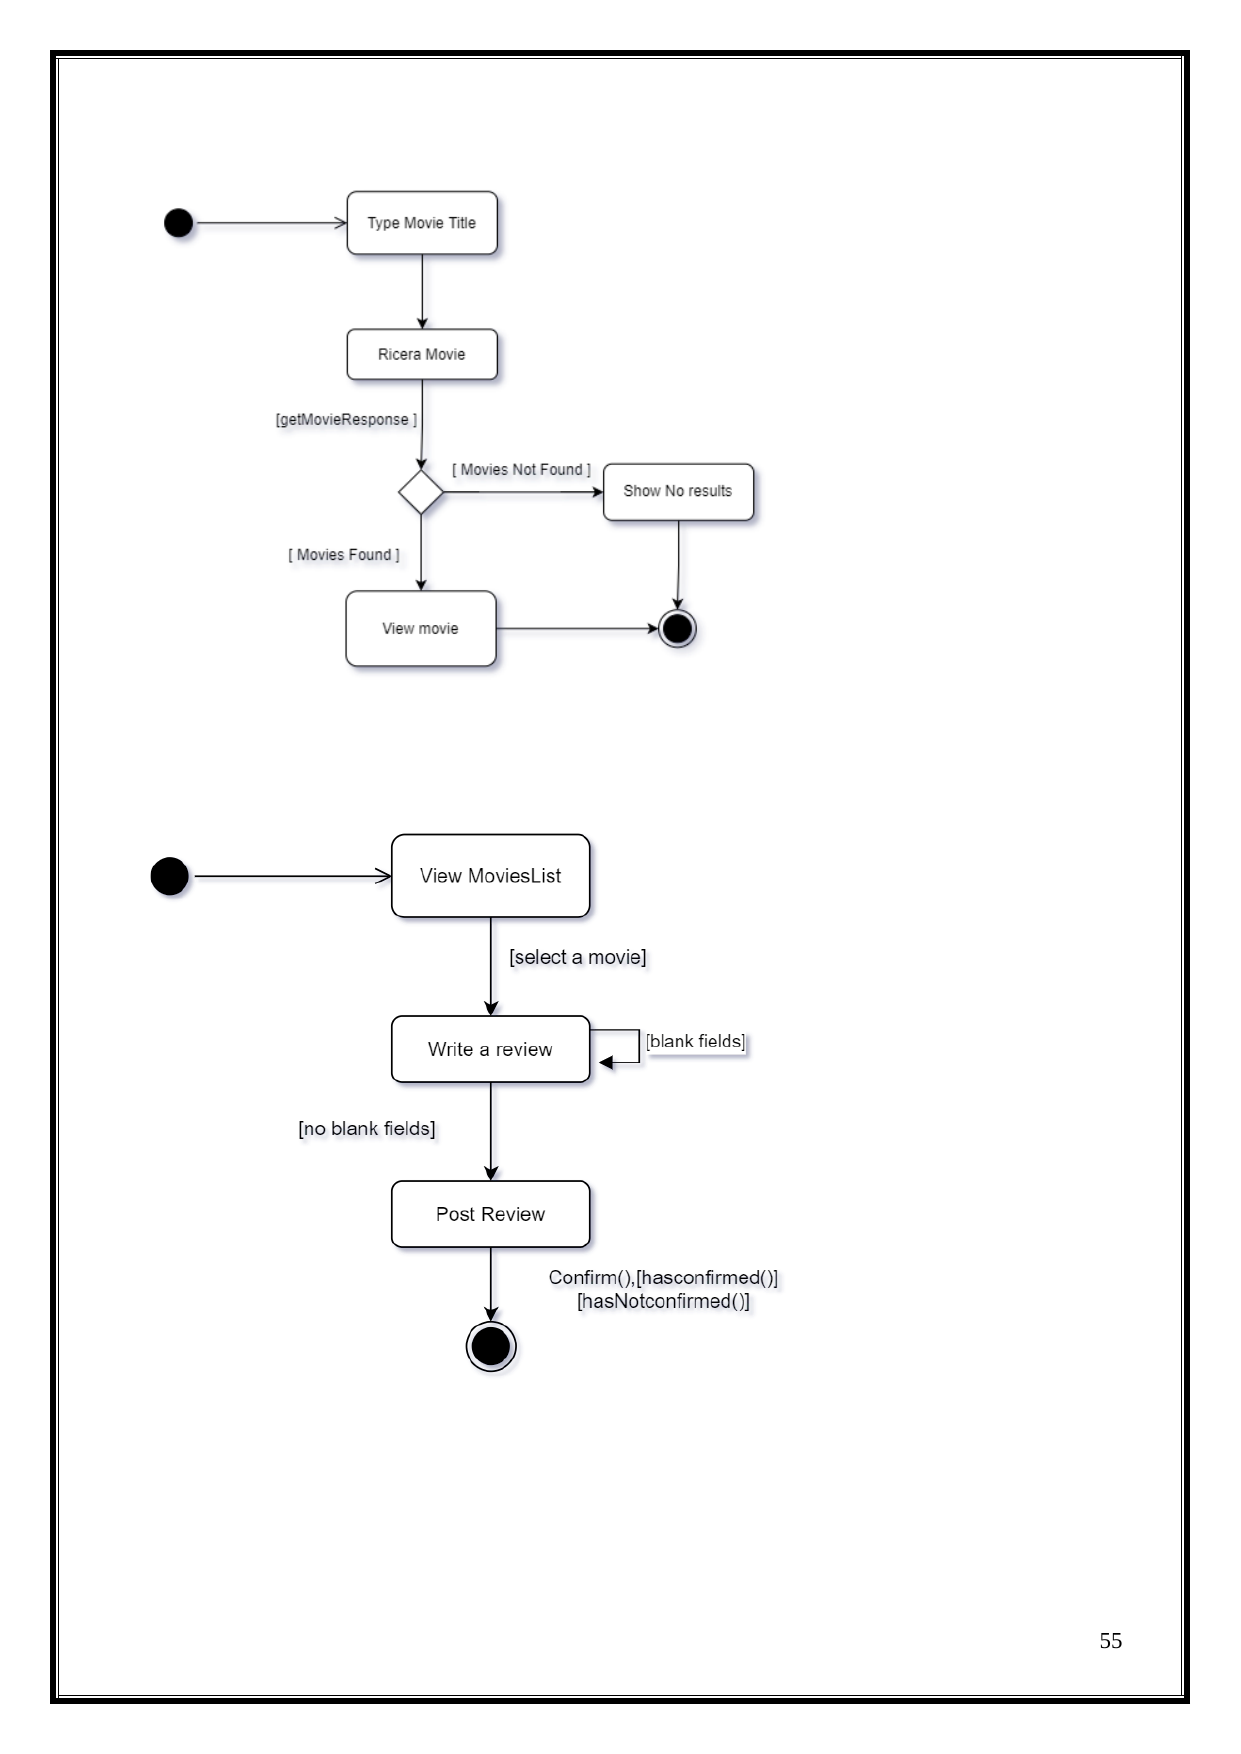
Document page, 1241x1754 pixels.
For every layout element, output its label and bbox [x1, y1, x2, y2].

picture [118, 801, 872, 1408]
picture [118, 147, 862, 763]
